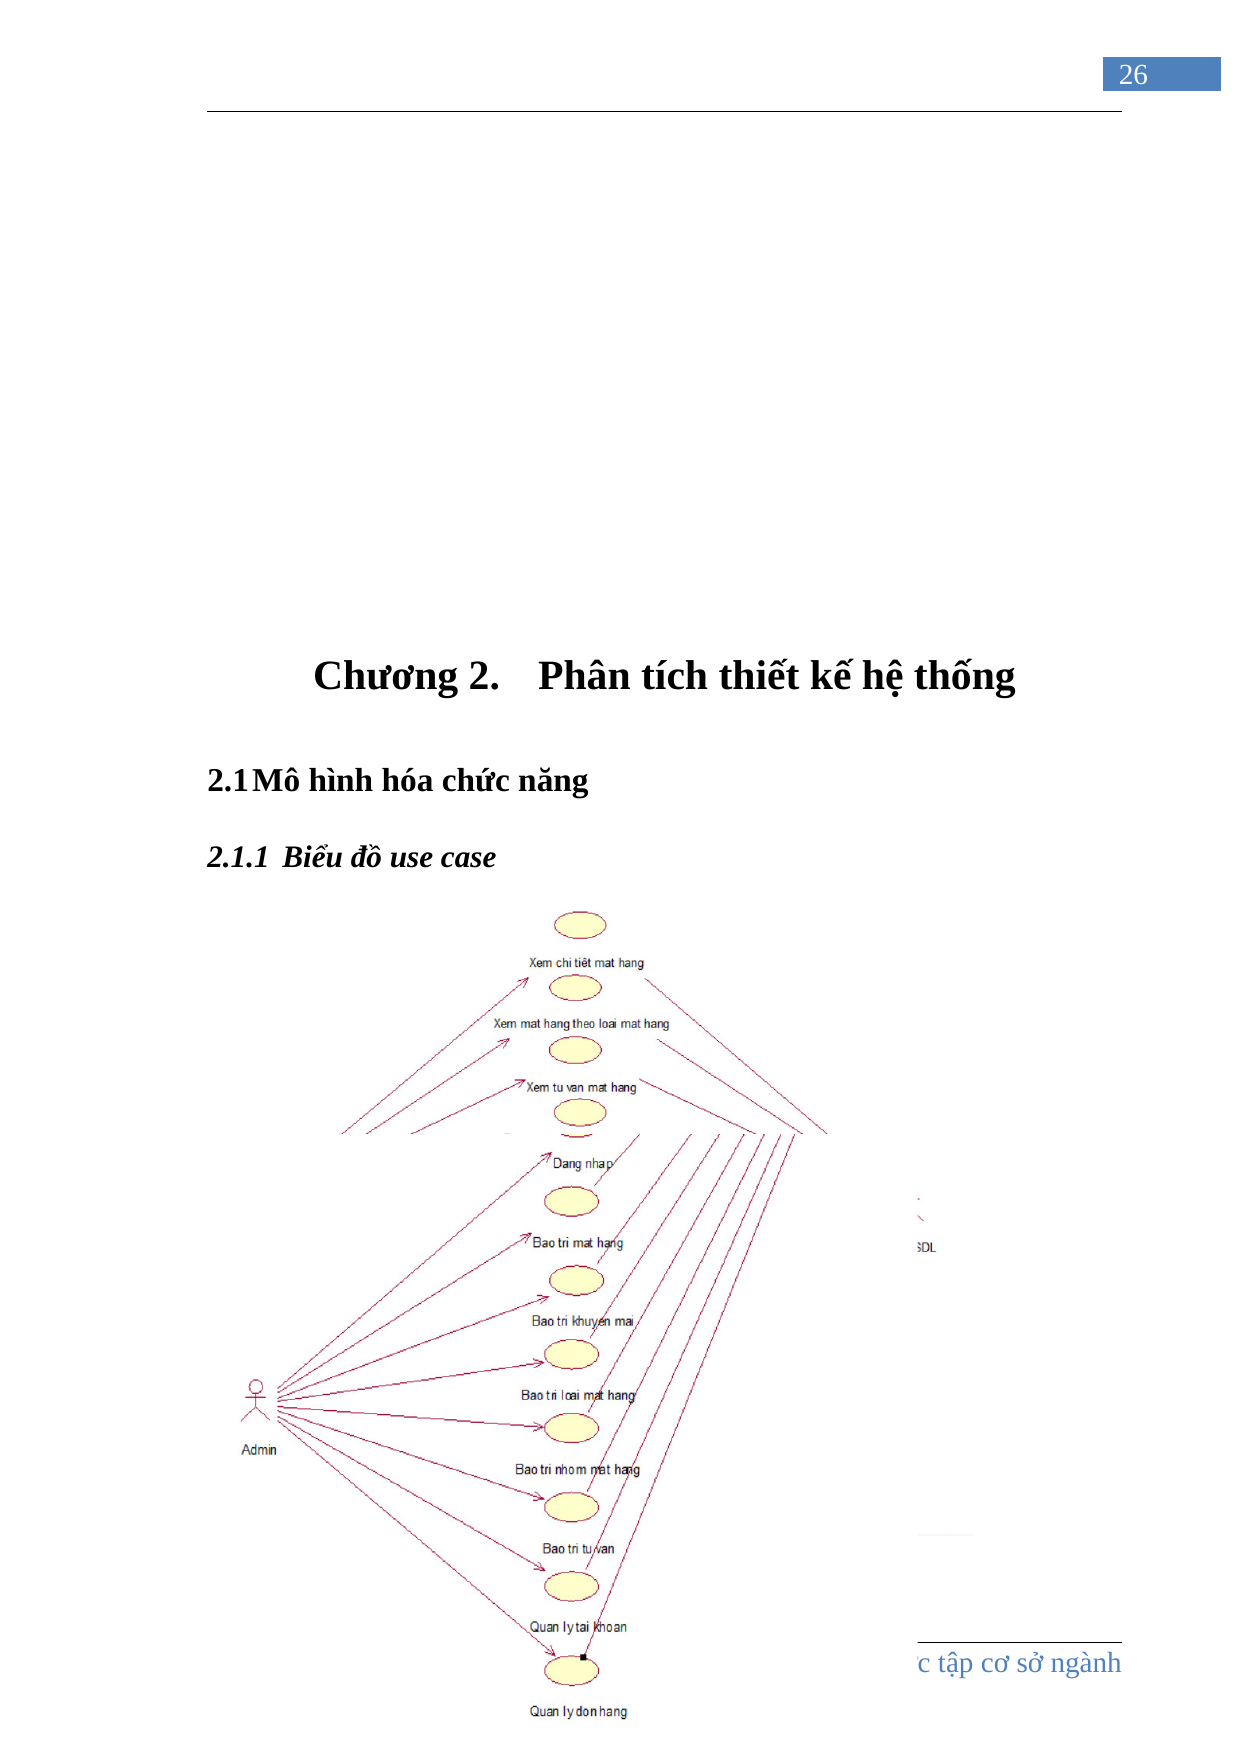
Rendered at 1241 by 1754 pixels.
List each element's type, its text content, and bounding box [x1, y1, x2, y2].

subtitle Mô hình hóa chức năng [207, 760, 1122, 798]
picture [199, 906, 974, 1754]
subtitle Biểu đồ use case [207, 838, 1122, 874]
subtitle Phân tích thiết kế hệ thống [207, 651, 1122, 699]
